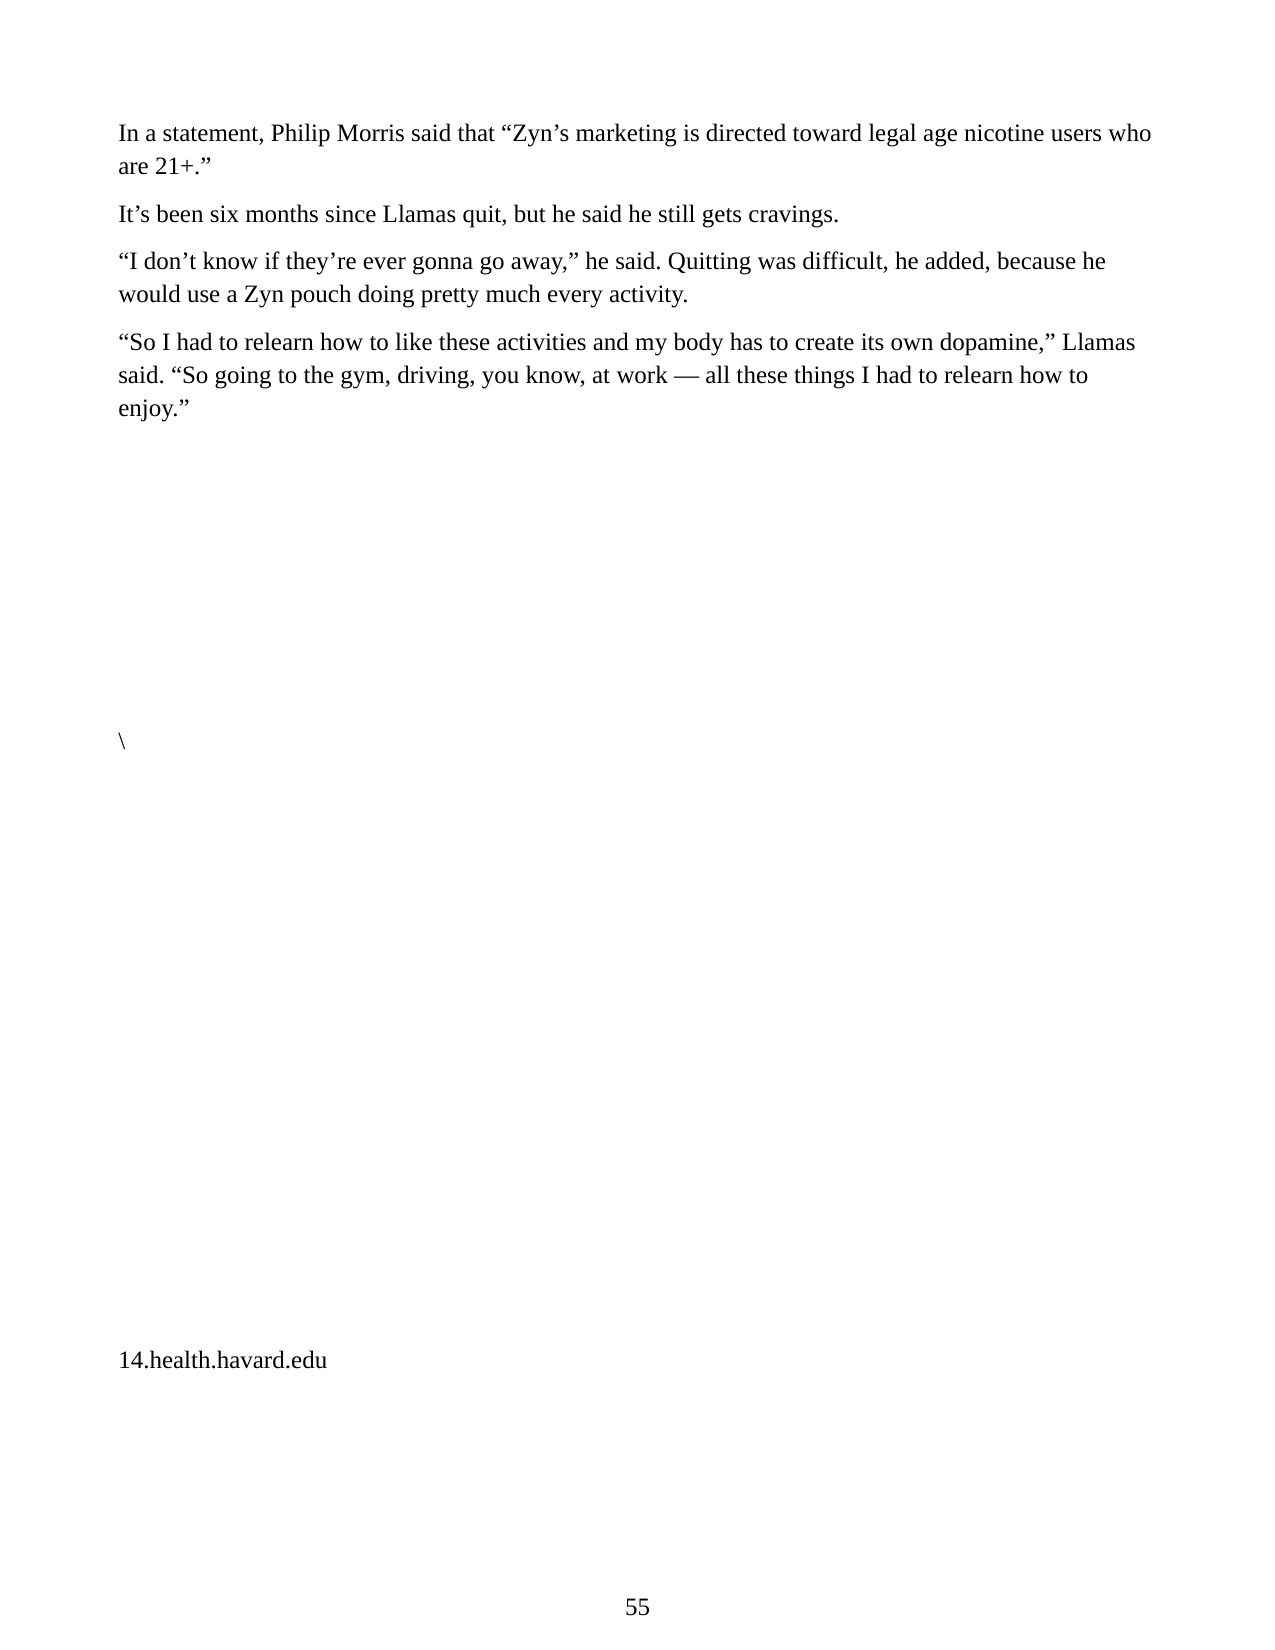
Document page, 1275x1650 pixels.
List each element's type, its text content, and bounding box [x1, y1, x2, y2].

text In a statement, Philip Morris said that “Zyn’s marketing is directed toward legal age nicotine users who are 21+.” [118, 118, 1157, 180]
text “I don’t know if they’re ever gonna go away,” he said. Quitting was difficult, he added, because he would use a Zyn pouch doing pretty much every activity. [118, 246, 1157, 308]
text “So I had to relearn how to like these activities and my body has to create its own dopamine,” Llamas said. “So going to the gym, driving, you know, at work — all these things I had to relearn how to enjoy.” [118, 327, 1157, 422]
text 14.health.havard.edu [118, 1345, 1157, 1374]
text It’s been six months since Llamas quit, but he said he still gets cravings. [118, 199, 1157, 227]
text \ [118, 726, 1157, 755]
